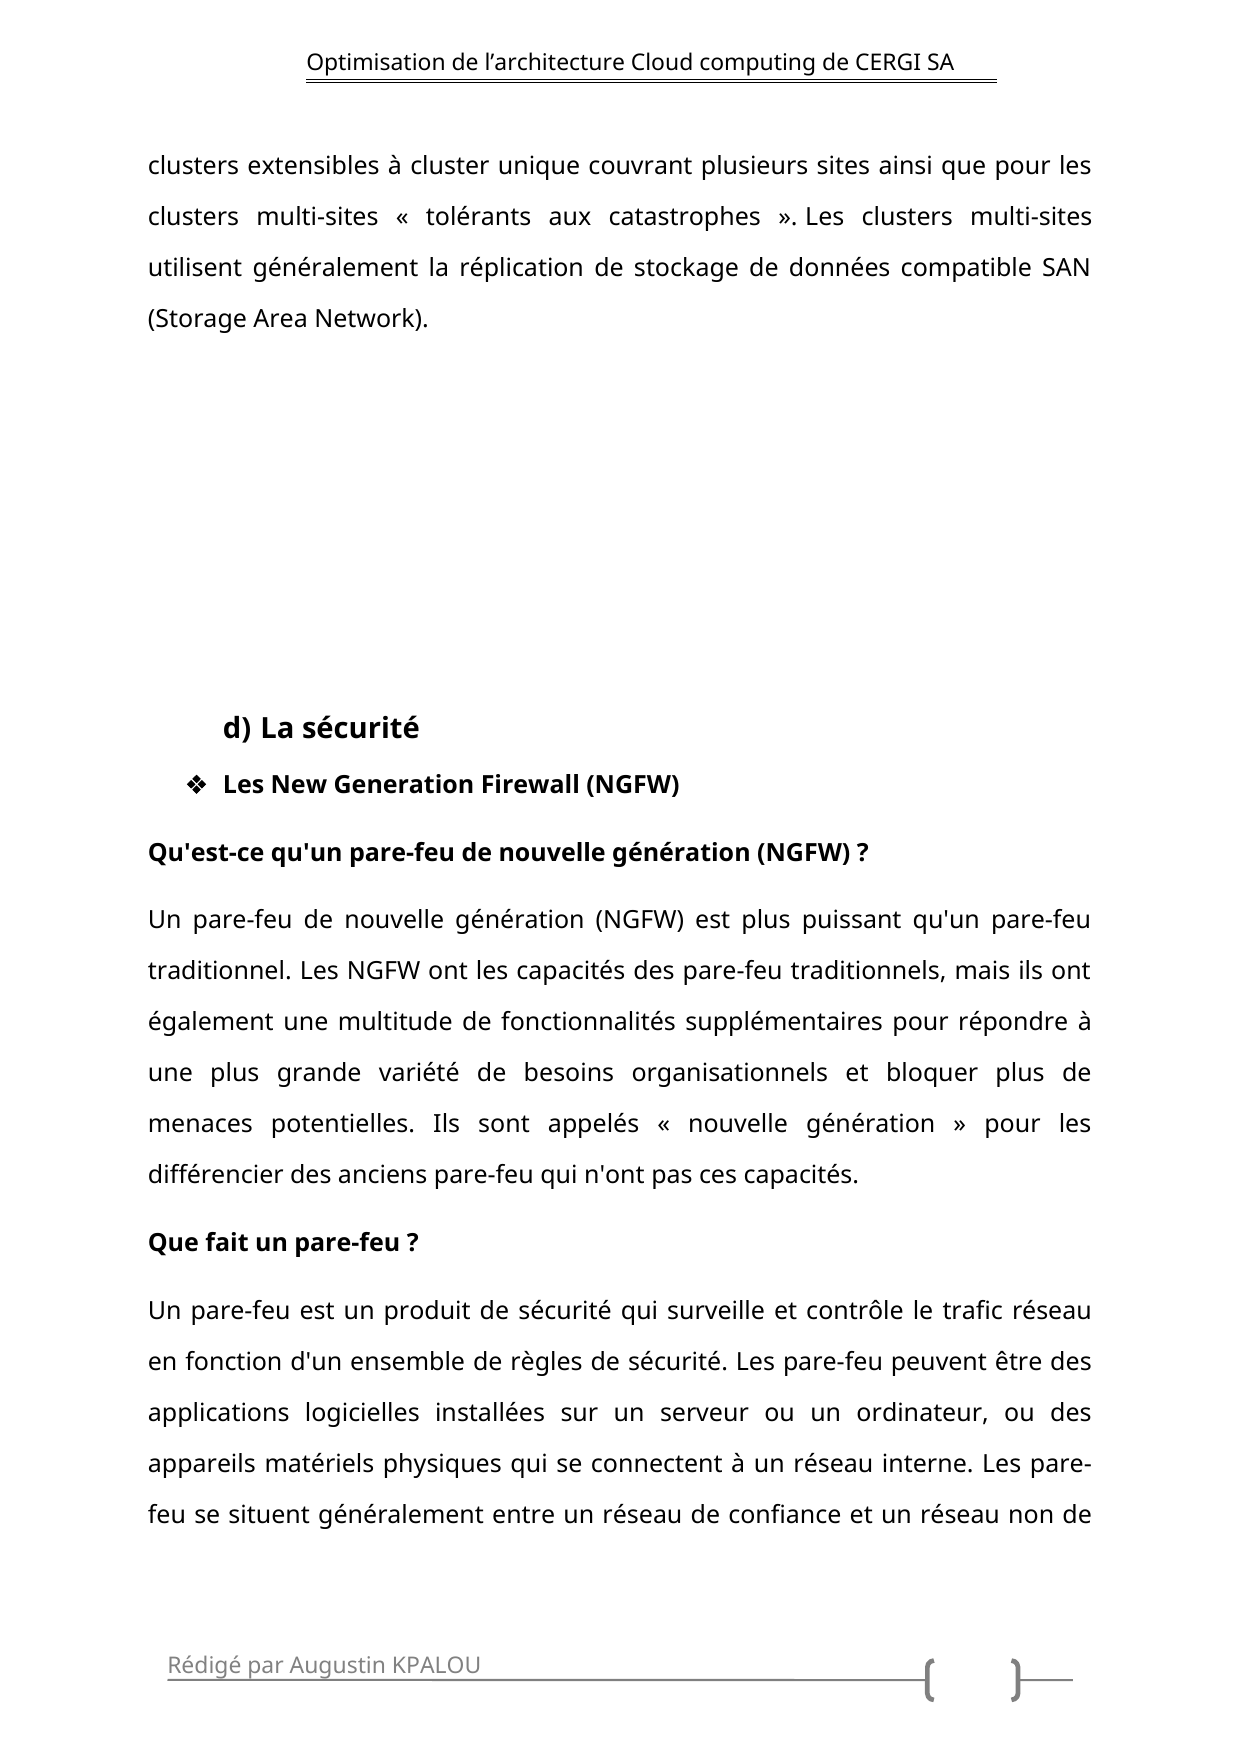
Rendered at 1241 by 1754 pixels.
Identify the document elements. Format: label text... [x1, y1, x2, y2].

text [148, 1292, 1093, 1531]
subtitle La sécurité [223, 707, 1093, 747]
text Que fait un pare-feu ? [148, 1225, 1093, 1259]
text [148, 148, 1093, 335]
text Qu'est-ce qu'un pare-feu de nouvelle génération (NGFW) ? [148, 834, 1093, 868]
list Les New Generation Firewall (NGFW) [185, 766, 1093, 801]
text Un pare-feu de nouvelle génération (NGFW) est plus puissant qu'un pare-feu traditionnel. Les NGFW ont les capacités des pare-feu traditionnels, mais ils ont également une multitude de fonctionnalités supplémentaires pour répondre à une plus grande variété de besoins organisationnels et bloquer plus de menaces potentielles. Ils sont appelés « nouvelle génération » pour les différencier des anciens pare-feu qui n'ont pas ces capacités. [148, 902, 1093, 1191]
